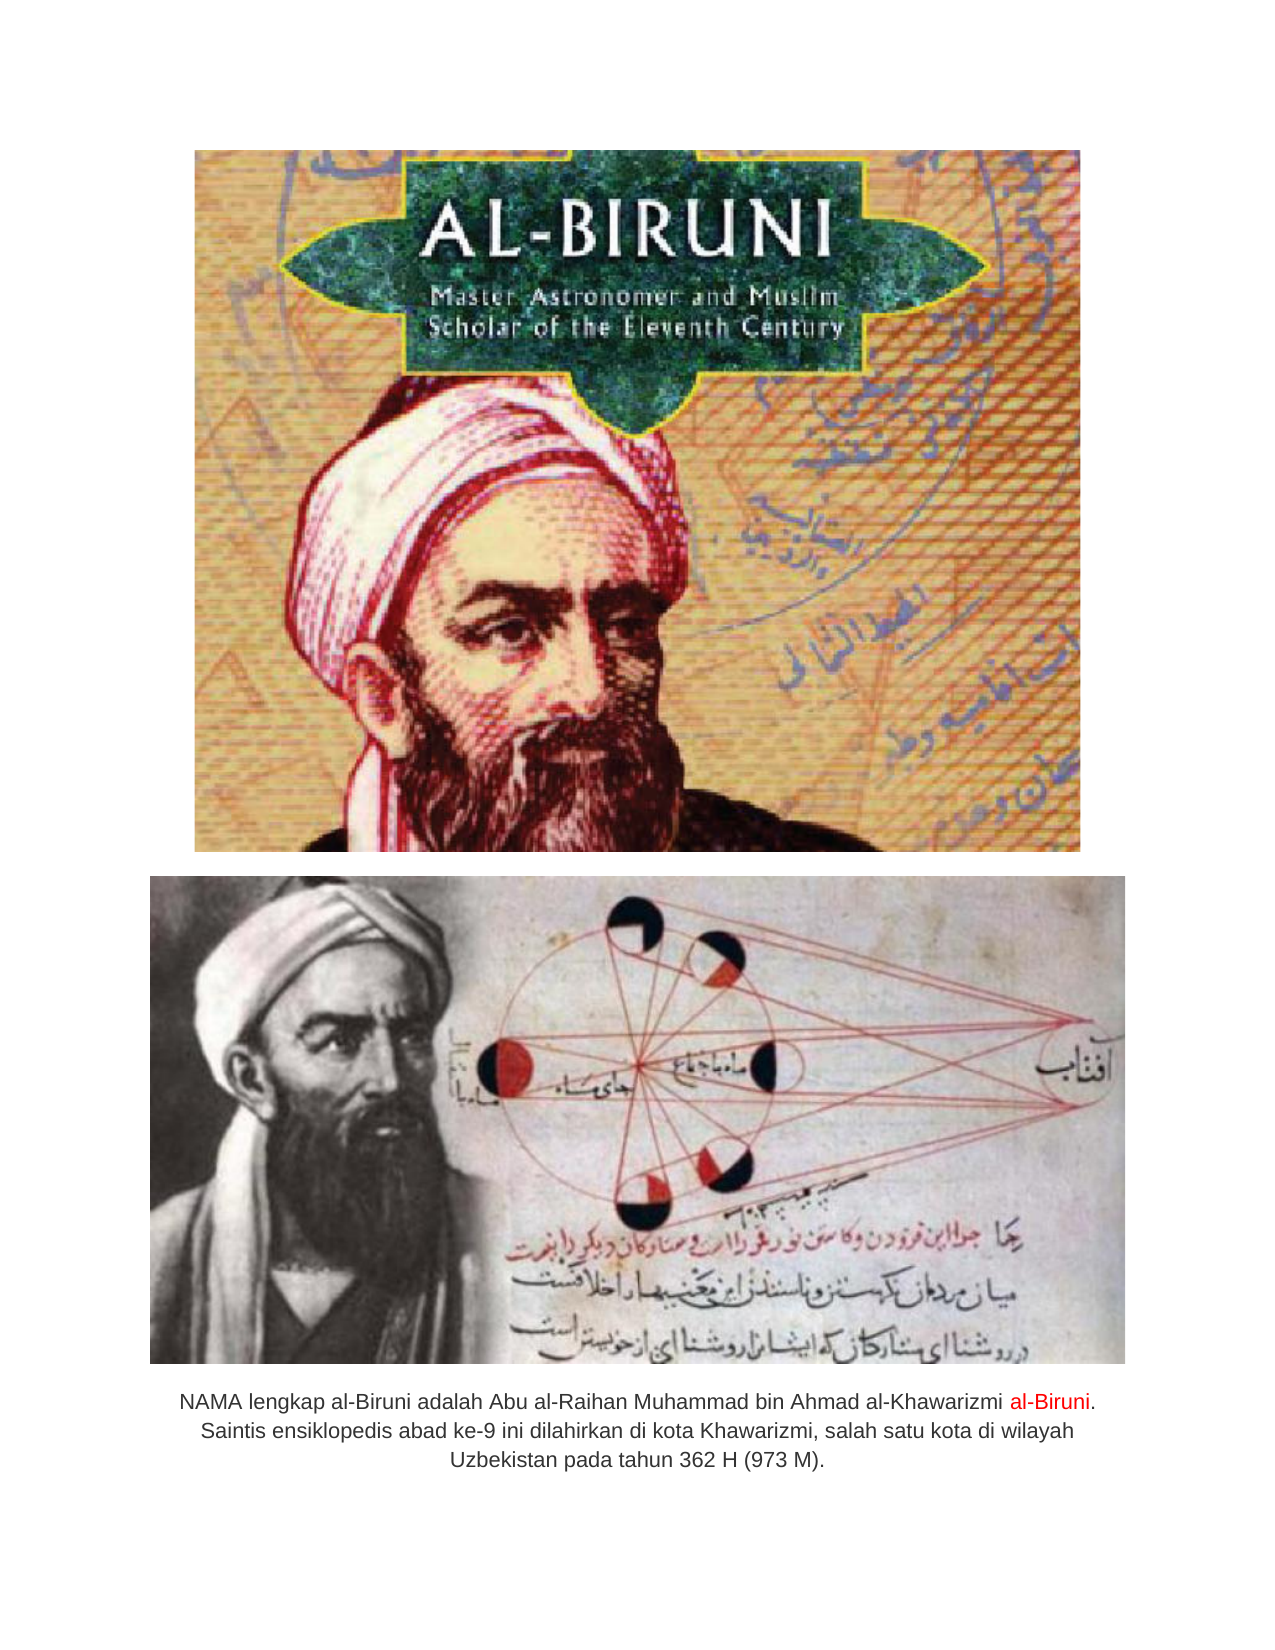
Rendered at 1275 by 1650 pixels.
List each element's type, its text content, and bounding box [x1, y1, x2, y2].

picture [194, 150, 1081, 852]
picture [150, 876, 1125, 1364]
text NAMA lengkap al-Biruni adalah Abu al-Raihan Muhammad bin Ahmad al-Khawarizmi al-Biruni. Saintis ensiklopedis abad ke-9 ini dilahirkan di kota Khawarizmi, salah satu kota di wilayah Uzbekistan pada tahun 362 H (973 M). [150, 1389, 1125, 1472]
